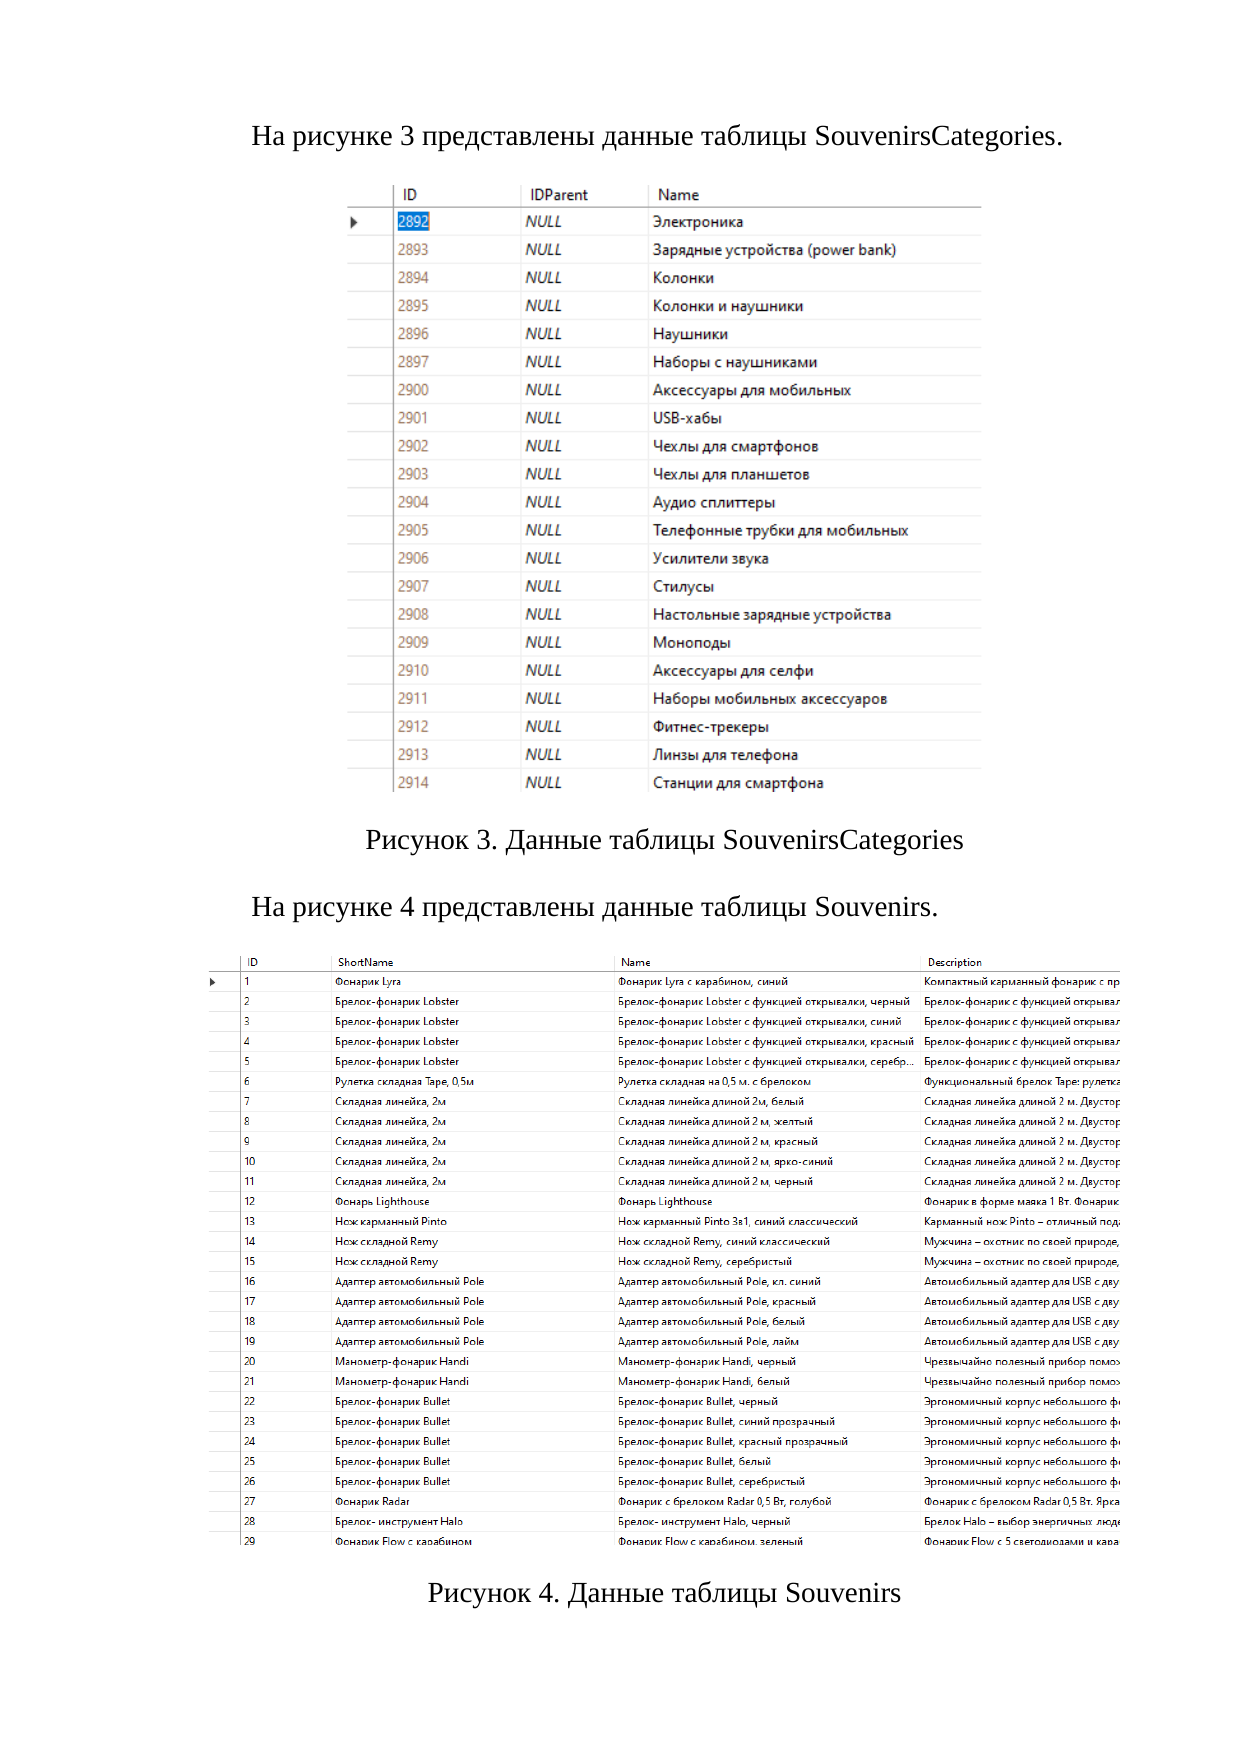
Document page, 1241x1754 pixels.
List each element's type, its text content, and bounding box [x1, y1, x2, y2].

text На рисунке 4 представлены данные таблицы Souvenirs. [177, 889, 1152, 922]
text Рисунок 4. Данные таблицы Souvenirs [177, 1576, 1152, 1609]
text Рисунок 3. Данные таблицы SouvenirsCategories [177, 822, 1152, 856]
picture [347, 185, 982, 792]
picture [208, 956, 1120, 1545]
text На рисунке 3 представлены данные таблицы SouvenirsCategories. [177, 118, 1152, 152]
